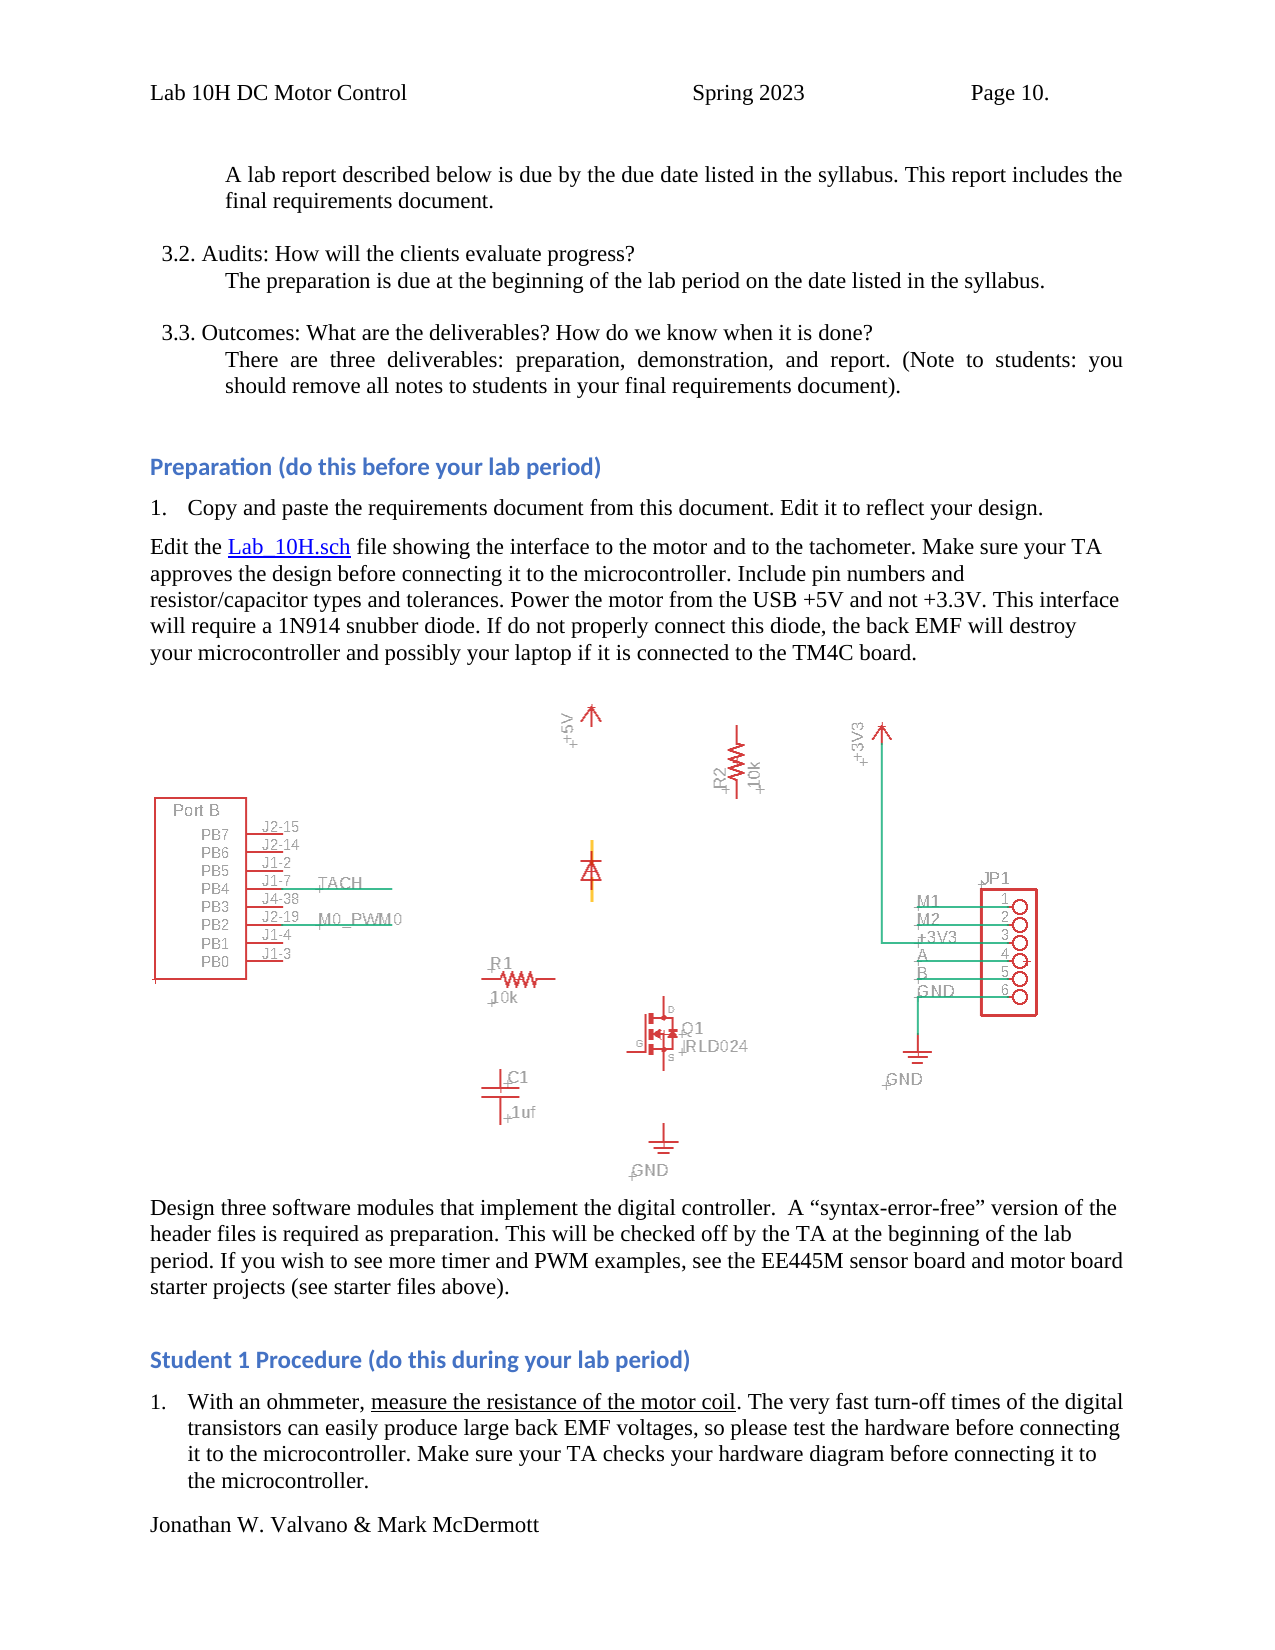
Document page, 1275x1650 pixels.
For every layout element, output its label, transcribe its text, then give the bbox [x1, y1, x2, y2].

text A lab report described below is due by the due date listed in the syllabus. This report includes the final requirements document. [225, 161, 1125, 214]
list Copy and paste the requirements document from this document. Edit it to reflect your design. [150, 494, 1125, 521]
picture [150, 677, 1045, 1182]
list Edit the Lab_10H.sch file showing the interface to the motor and to the tachometer. Make sure your TA approves the design before connecting it to the microcontroller. Include pin numbers and resistor/capacitor types and tolerances. Power the motor from the USB +5V and not +3.3V. This interface will require a 1N914 snubber diode. If do not properly connect this diode, the back EMF will destroy your microcontroller and possibly your laptop if it is connected to the TM4C board. [150, 533, 1125, 665]
subtitle Preparation (do this before your lab period) [150, 451, 1125, 482]
text 3.2. Audits: How will the clients evaluate progress? [150, 240, 1125, 267]
list With an ohmmeter, measure the resistance of the motor coil. The very fast turn-off times of the digital transistors can easily produce large back EMF voltages, so please test the hardware before connecting it to the microcontroller. Make sure your TA checks your hardware diagram before connecting it to the microcontroller. [150, 1388, 1125, 1493]
list Design three software modules that implement the digital controller. A “syntax-error-free” version of the header files is required as preparation. This will be checked off by the TA at the beginning of the lab period. If you wish to see more timer and PWM examples, see the EE445M sensor board and motor board starter projects (see starter files above). [150, 1194, 1125, 1299]
text There are three deliverables: preparation, demonstration, and report. (Note to students: you should remove all notes to students in your final requirements document). [225, 346, 1125, 398]
text 3.3. Outcomes: What are the deliverables? How do we know when it is done? [150, 319, 1125, 346]
subtitle Student 1 Procedure (do this during your lab period) [150, 1345, 1125, 1375]
text The preparation is due at the beginning of the lab period on the date listed in the syllabus. [225, 267, 1125, 293]
